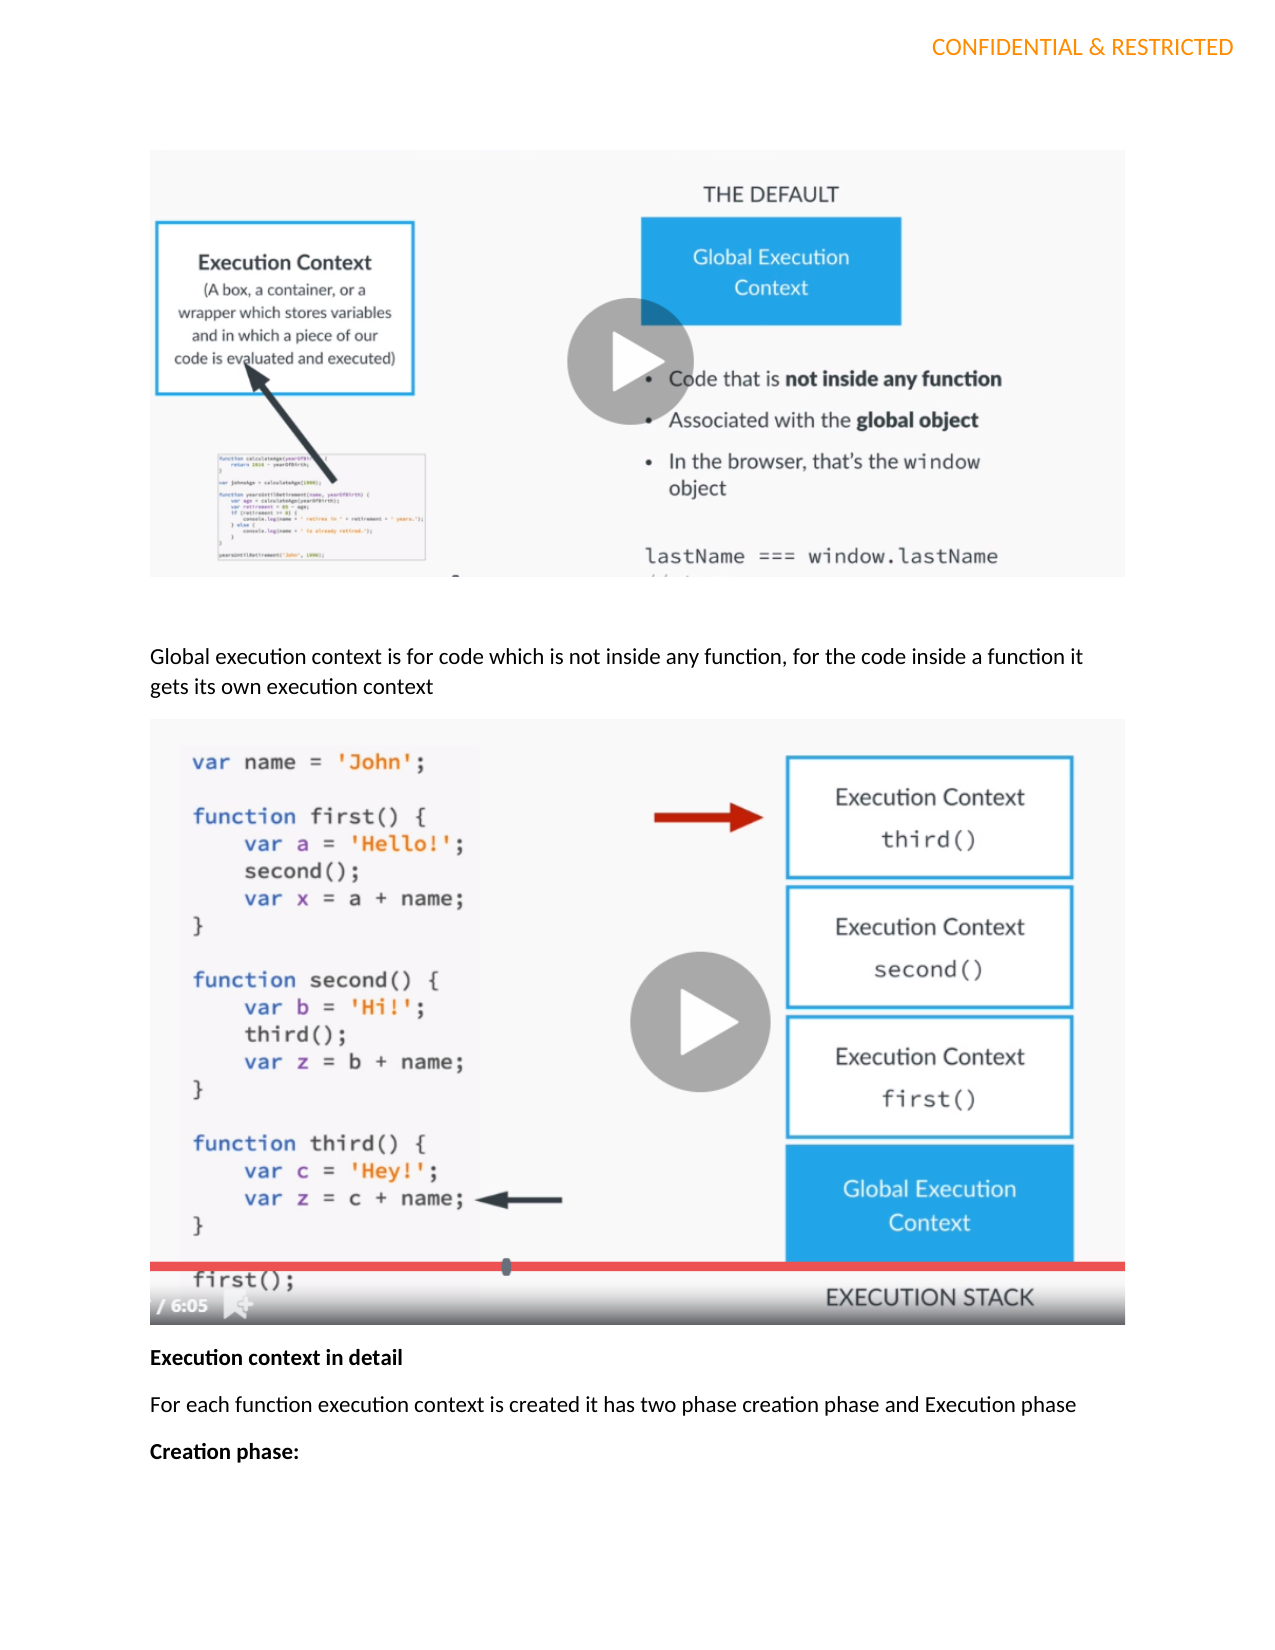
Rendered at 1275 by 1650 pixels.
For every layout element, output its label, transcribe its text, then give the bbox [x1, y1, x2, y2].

picture [150, 719, 1125, 1325]
text Global execution context is for code which is not inside any function, for the code inside a function it gets its own execution context [150, 642, 1125, 700]
text Execution context in detail [150, 1343, 1125, 1371]
text Creation phase: [150, 1437, 1125, 1465]
picture [150, 150, 1125, 577]
text For each function execution context is created it has two phase creation phase and Execution phase [150, 1390, 1125, 1418]
